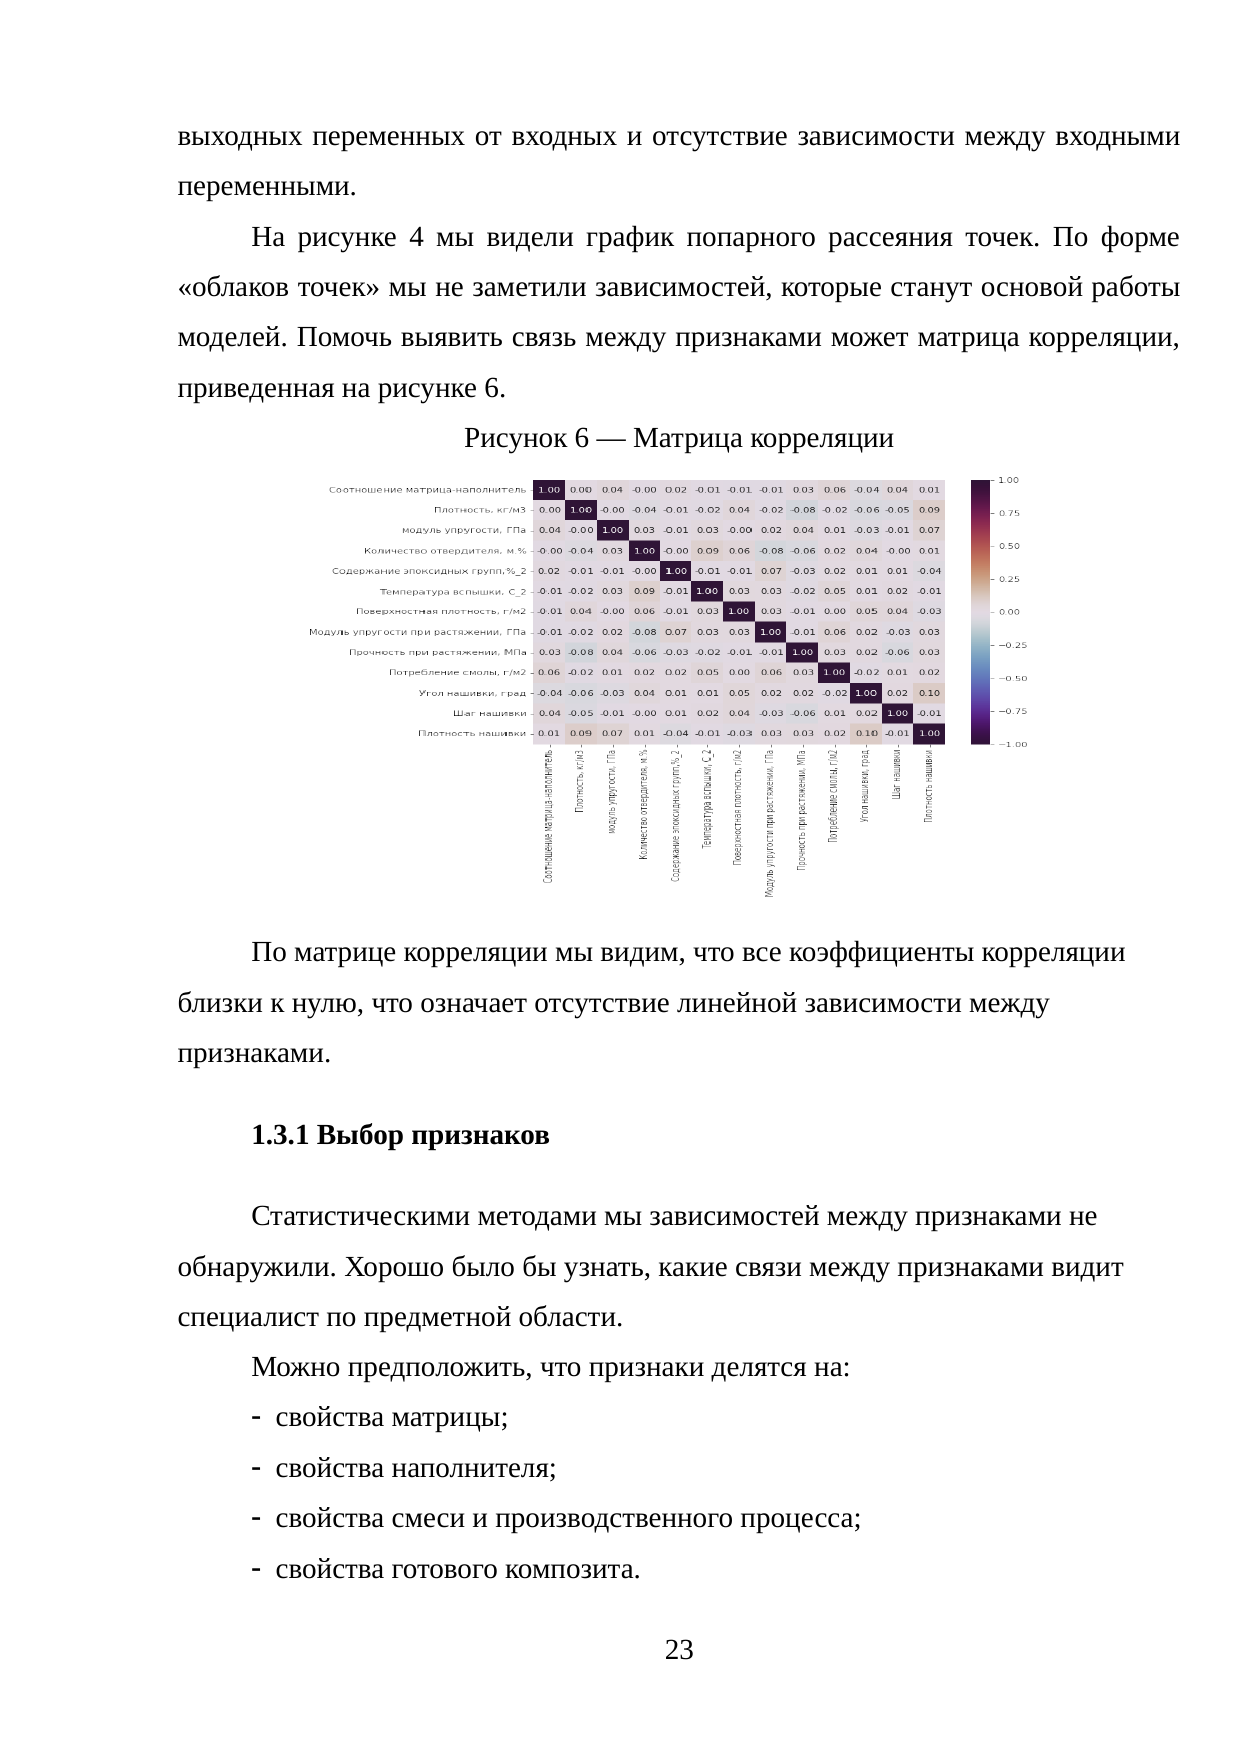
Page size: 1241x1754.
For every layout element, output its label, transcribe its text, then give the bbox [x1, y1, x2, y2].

list свойства наполнителя; [195, 1450, 1181, 1484]
picture [302, 472, 1037, 901]
list свойства смеси и производственного процесса; [195, 1500, 1181, 1534]
list свойства готового композита. [195, 1551, 1181, 1584]
list свойства матрицы; [195, 1399, 1181, 1433]
text На рисунке 4 мы видели график попарного рассеяния точек. По форме «облаков точек» мы не заметили зависимостей, которые станут основой работы моделей. Помочь выявить связь между признаками может матрица корреляции, приведенная на рисунке 6. [177, 219, 1181, 403]
text Можно предположить, что признаки делятся на: [177, 1349, 1181, 1383]
text Статистическими методами мы зависимостей между признаками не обнаружили. Хорошо было бы узнать, какие связи между признаками видит специалист по предметной области. [177, 1198, 1181, 1332]
subtitle 1.3.1 Выбор признаков [177, 1117, 1181, 1150]
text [177, 118, 1181, 202]
text Рисунок 6 — Матрица корреляции [177, 420, 1181, 453]
